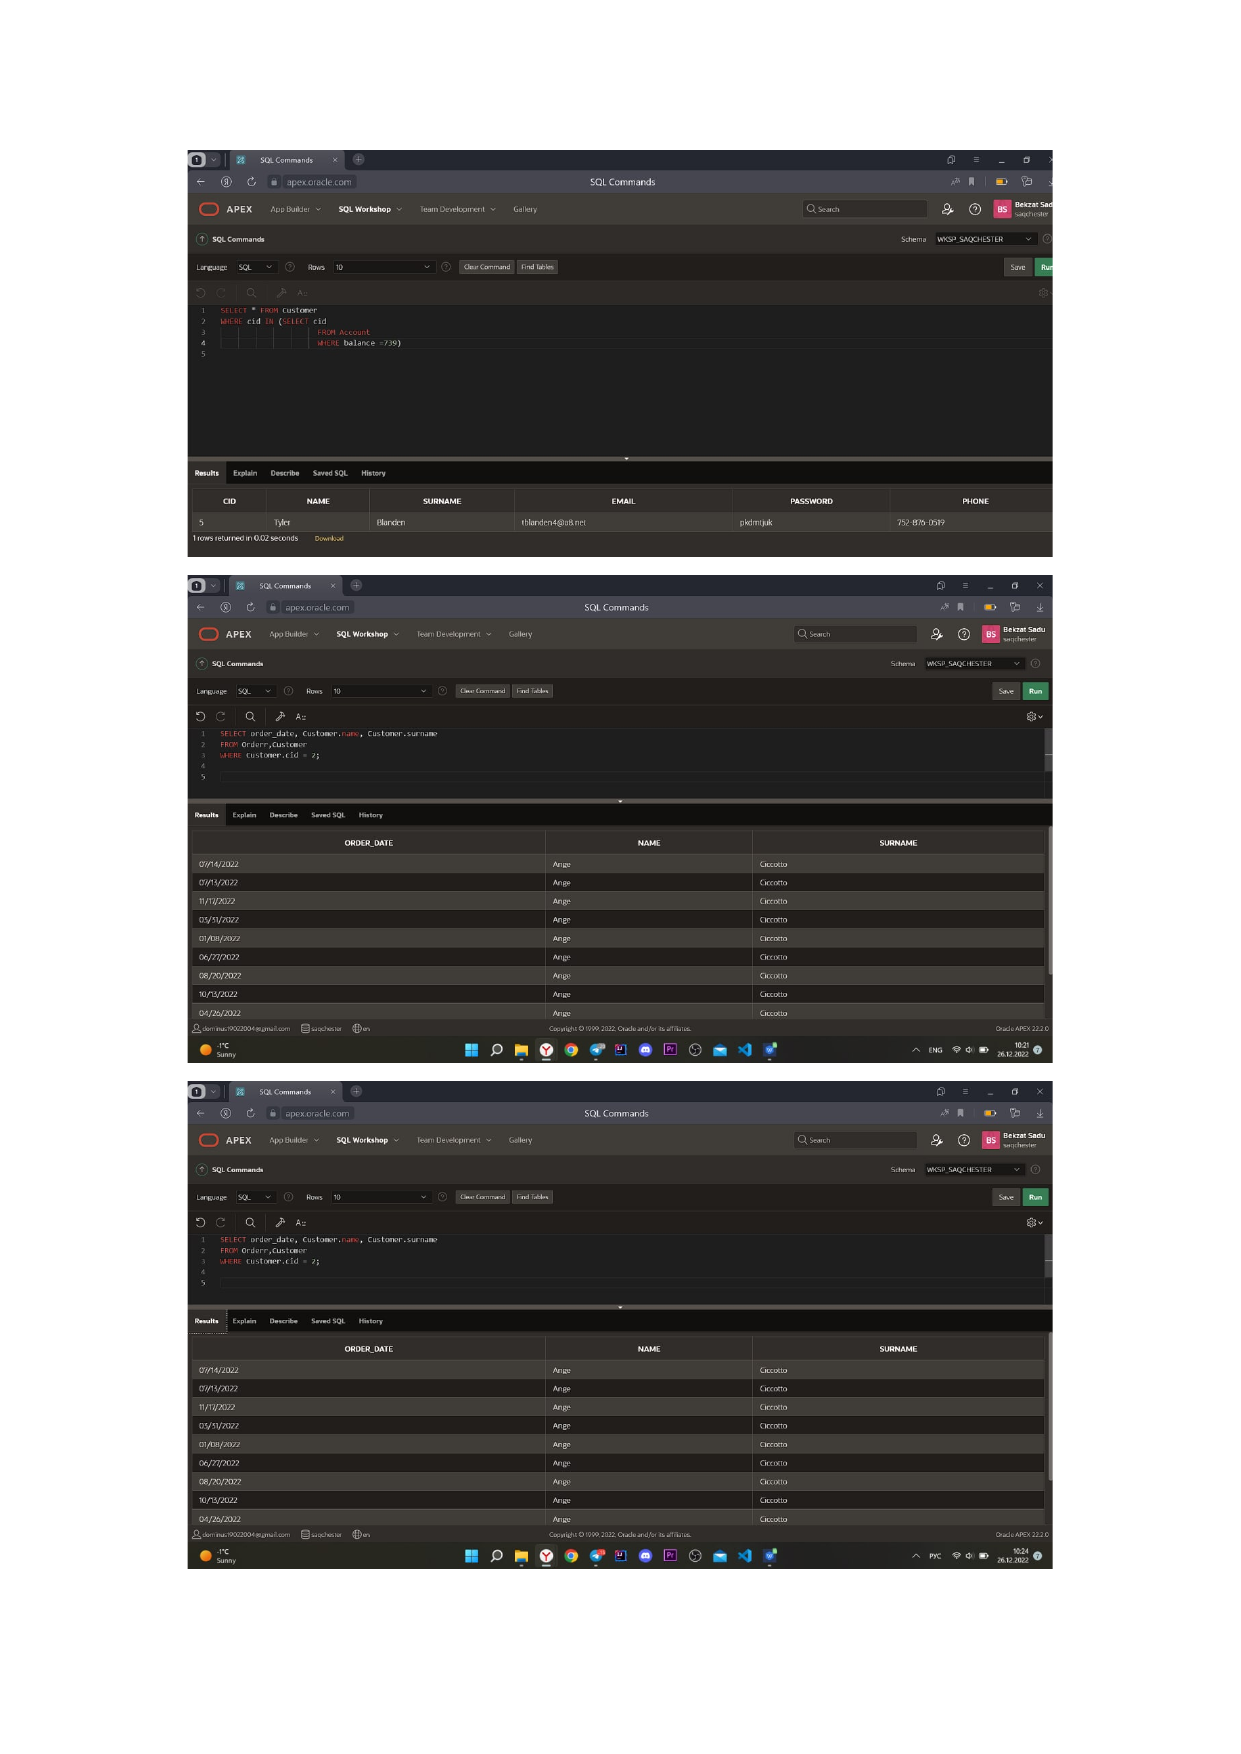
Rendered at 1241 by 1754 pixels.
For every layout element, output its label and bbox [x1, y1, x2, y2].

picture [187, 575, 1053, 1063]
picture [187, 1081, 1053, 1569]
picture [187, 150, 1053, 557]
